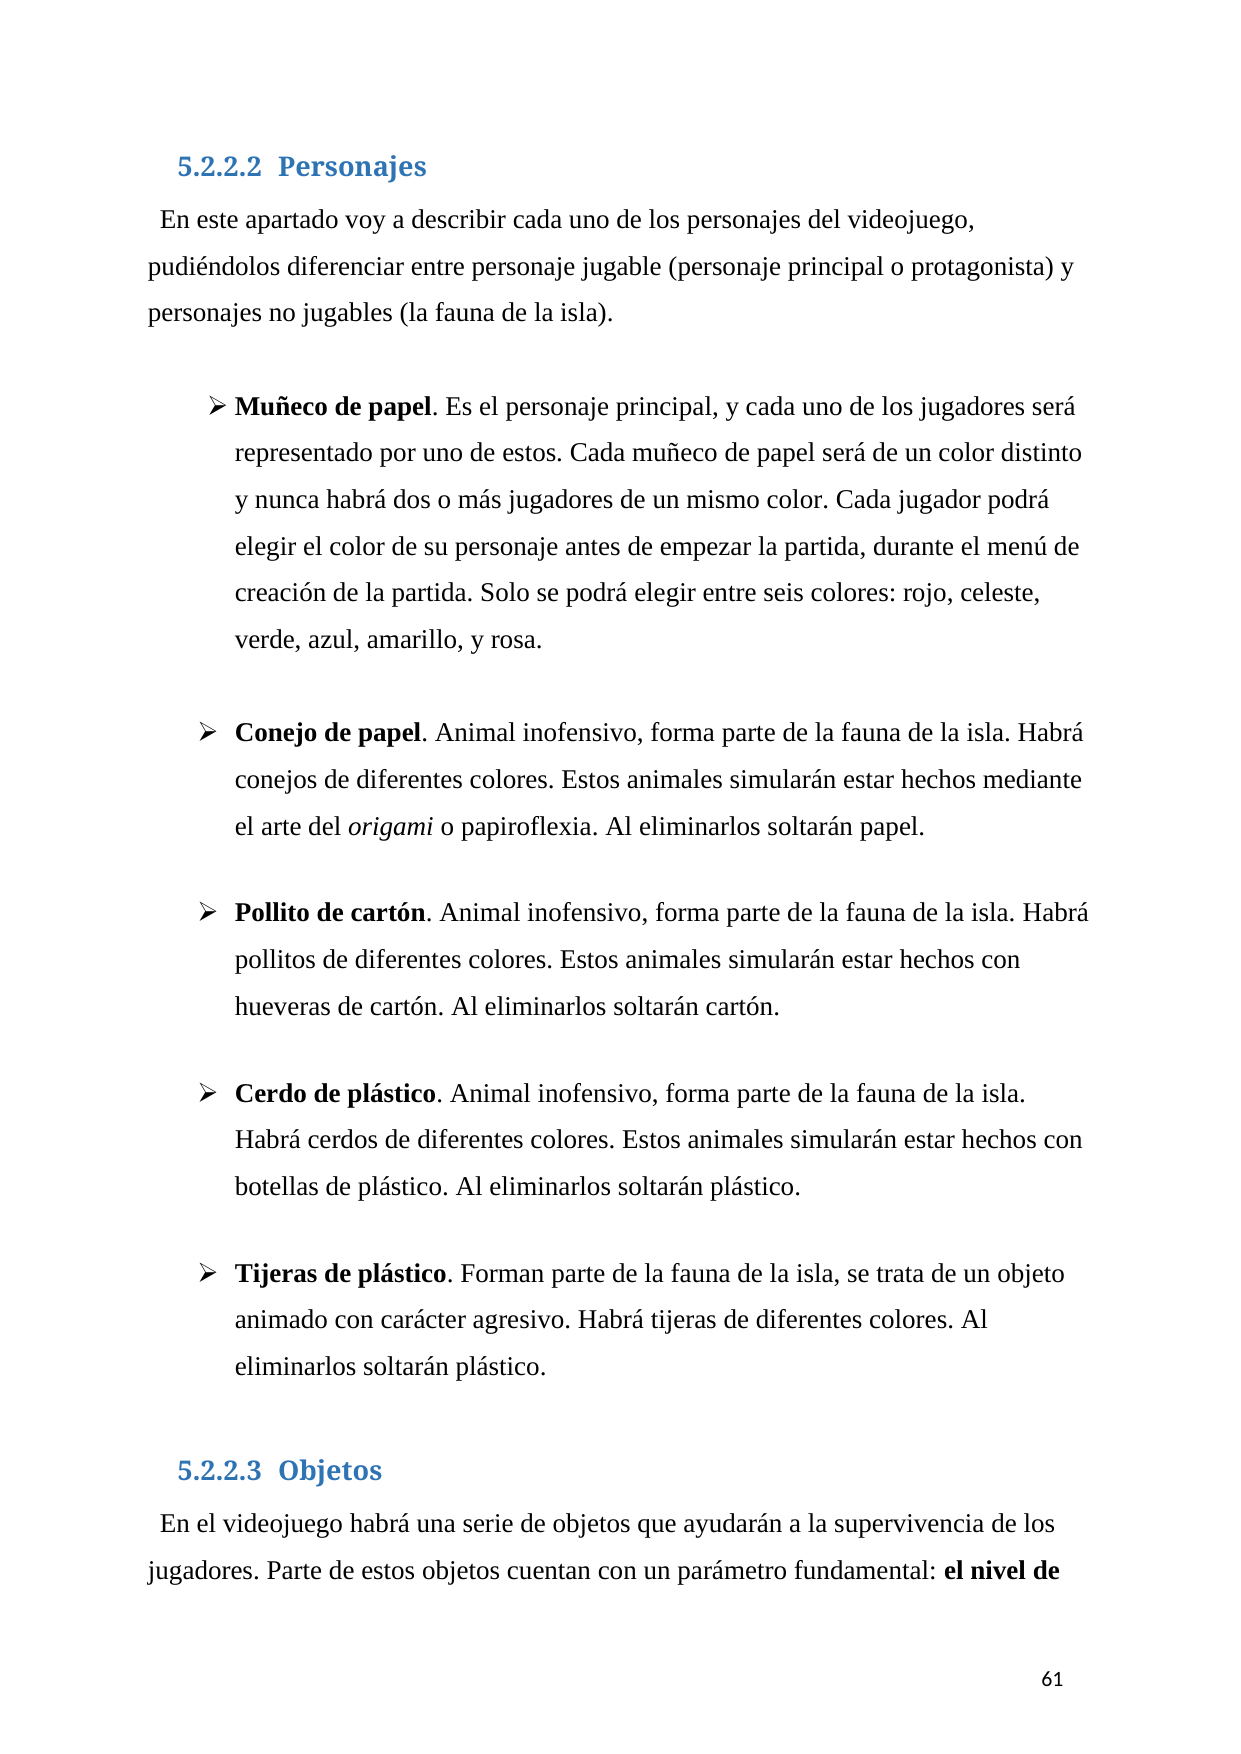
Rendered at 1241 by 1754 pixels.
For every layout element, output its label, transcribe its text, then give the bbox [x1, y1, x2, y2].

subtitle Objetos [177, 1452, 1092, 1489]
text En este apartado voy a describir cada uno de los personajes del videojuego, pudiéndolos diferenciar entre personaje jugable (personaje principal o protagonista) y personajes no jugables (la fauna de la isla). [148, 203, 1092, 327]
list Tijeras de plástico. Forman parte de la fauna de la isla, se trata de un objeto animado con carácter agresivo. Habrá tijeras de diferentes colores. Al eliminarlos soltarán plástico. [197, 1257, 1092, 1381]
list Conejo de papel. Animal inofensivo, forma parte de la fauna de la isla. Habrá conejos de diferentes colores. Estos animales simularán estar hechos mediante el arte del origami o papiroflexia. Al eliminarlos soltarán papel. [197, 716, 1092, 841]
subtitle Personajes [177, 148, 1092, 184]
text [148, 1507, 1092, 1585]
list Muñeco de papel. Es el personaje principal, y cada uno de los jugadores será representado por uno de estos. Cada muñeco de papel será de un color distinto y nunca habrá dos o más jugadores de un mismo color. Cada jugador podrá elegir el color de su personaje antes de empezar la partida, durante el menú de creación de la partida. Solo se podrá elegir entre seis colores: rojo, celeste, verde, azul, amarillo, y rosa. [207, 390, 1092, 654]
list Pollito de cartón. Animal inofensivo, forma parte de la fauna de la isla. Habrá pollitos de diferentes colores. Estos animales simularán estar hechos con hueveras de cartón. Al eliminarlos soltarán cartón. [197, 897, 1092, 1021]
list Cerdo de plástico. Animal inofensivo, forma parte de la fauna de la isla. Habrá cerdos de diferentes colores. Estos animales simularán estar hechos con botellas de plástico. Al eliminarlos soltarán plástico. [197, 1077, 1092, 1201]
